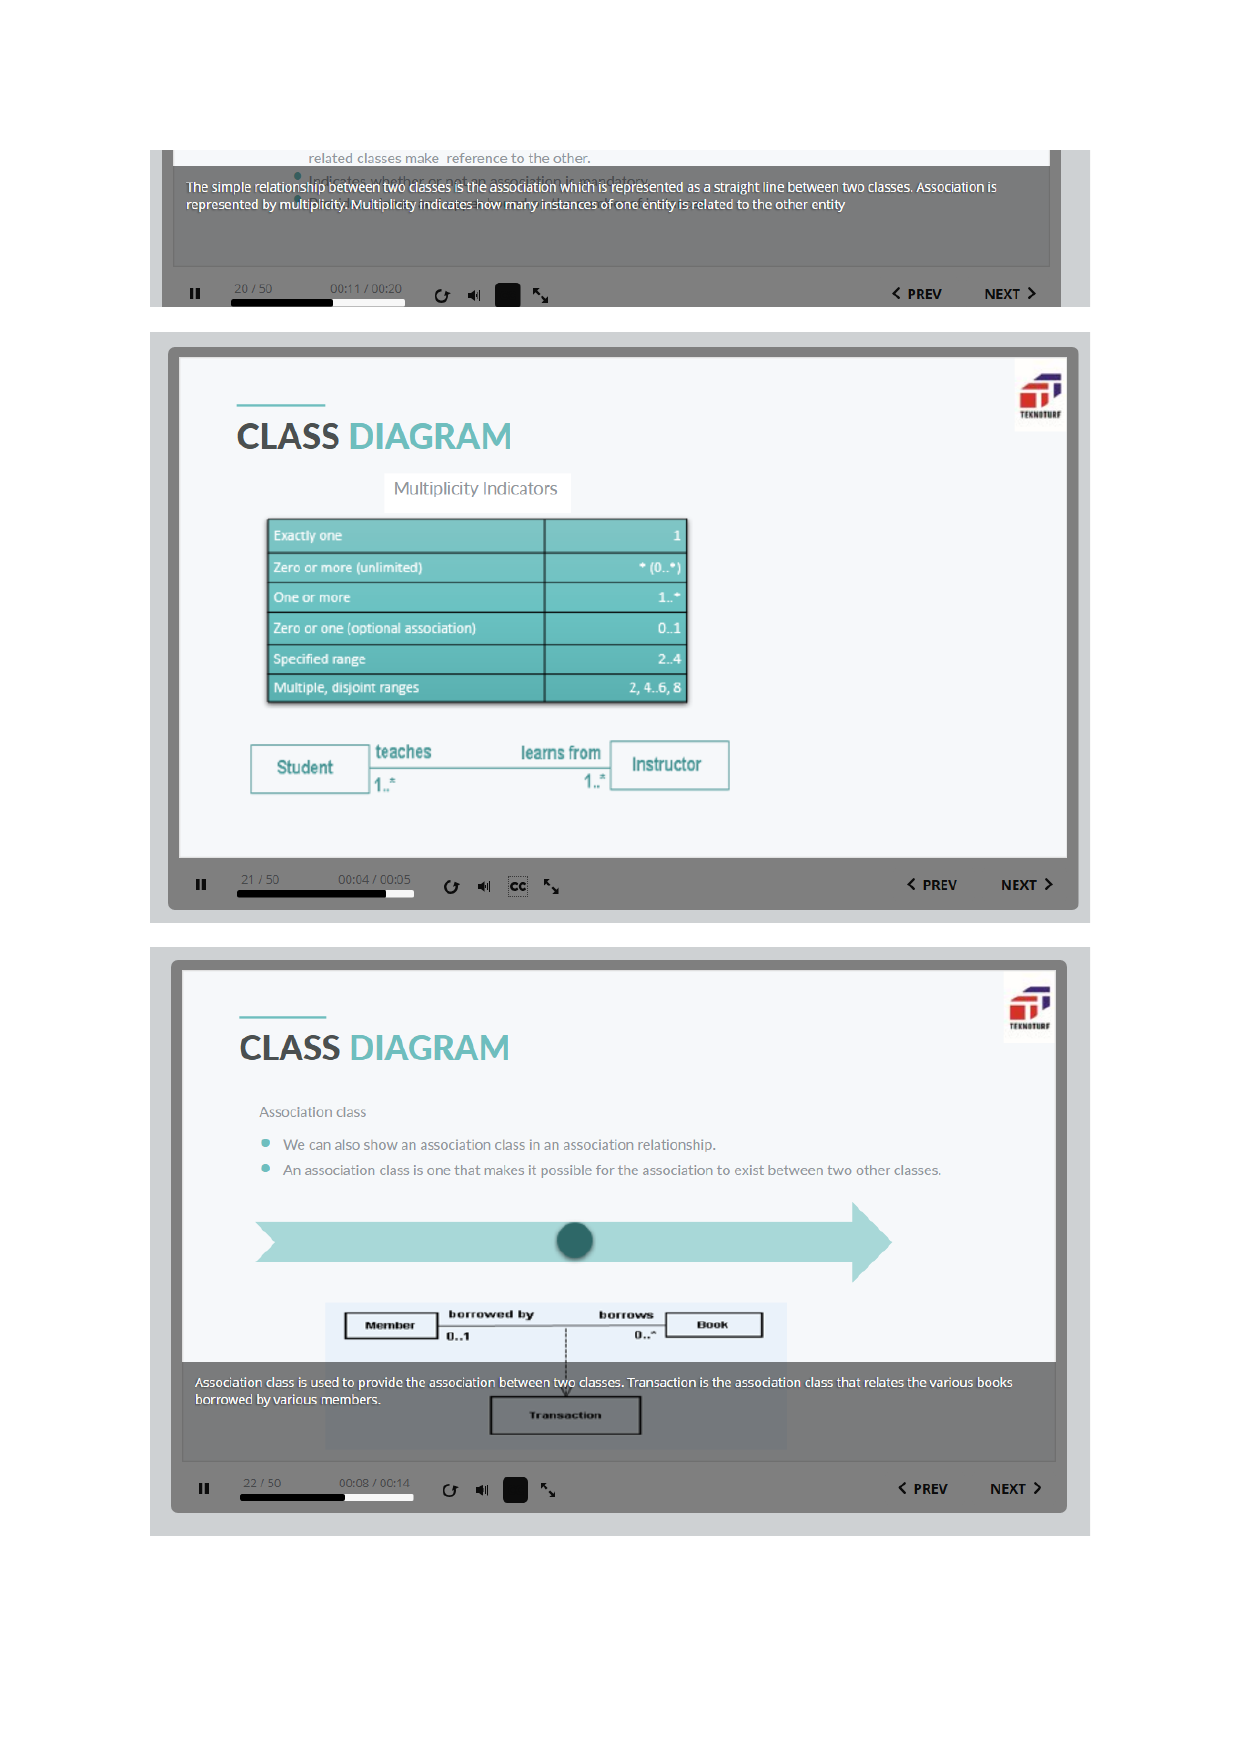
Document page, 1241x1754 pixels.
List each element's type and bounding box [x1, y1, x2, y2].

picture [150, 332, 1091, 923]
picture [150, 947, 1091, 1536]
picture [150, 150, 1091, 307]
